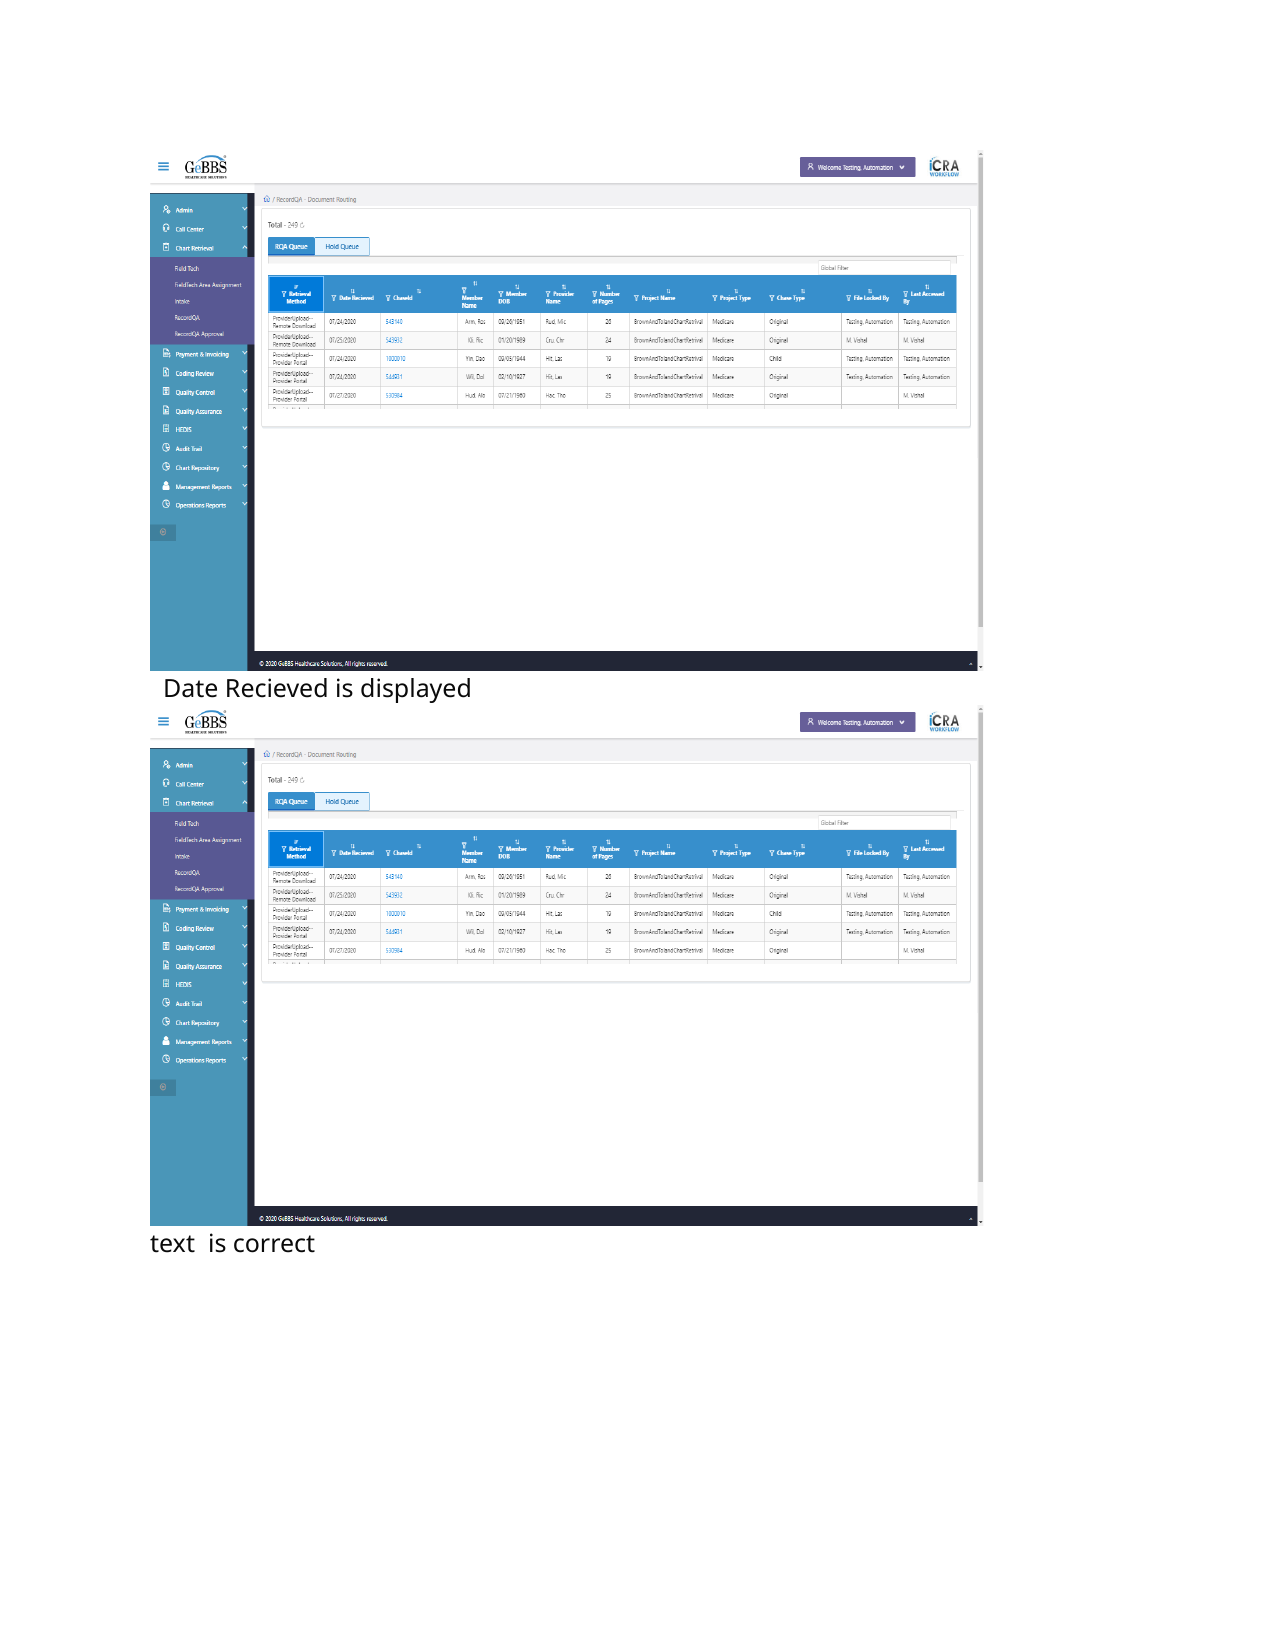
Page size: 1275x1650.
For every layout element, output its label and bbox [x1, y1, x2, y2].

picture [150, 705, 984, 1226]
text [150, 150, 1125, 1260]
picture [150, 150, 984, 671]
